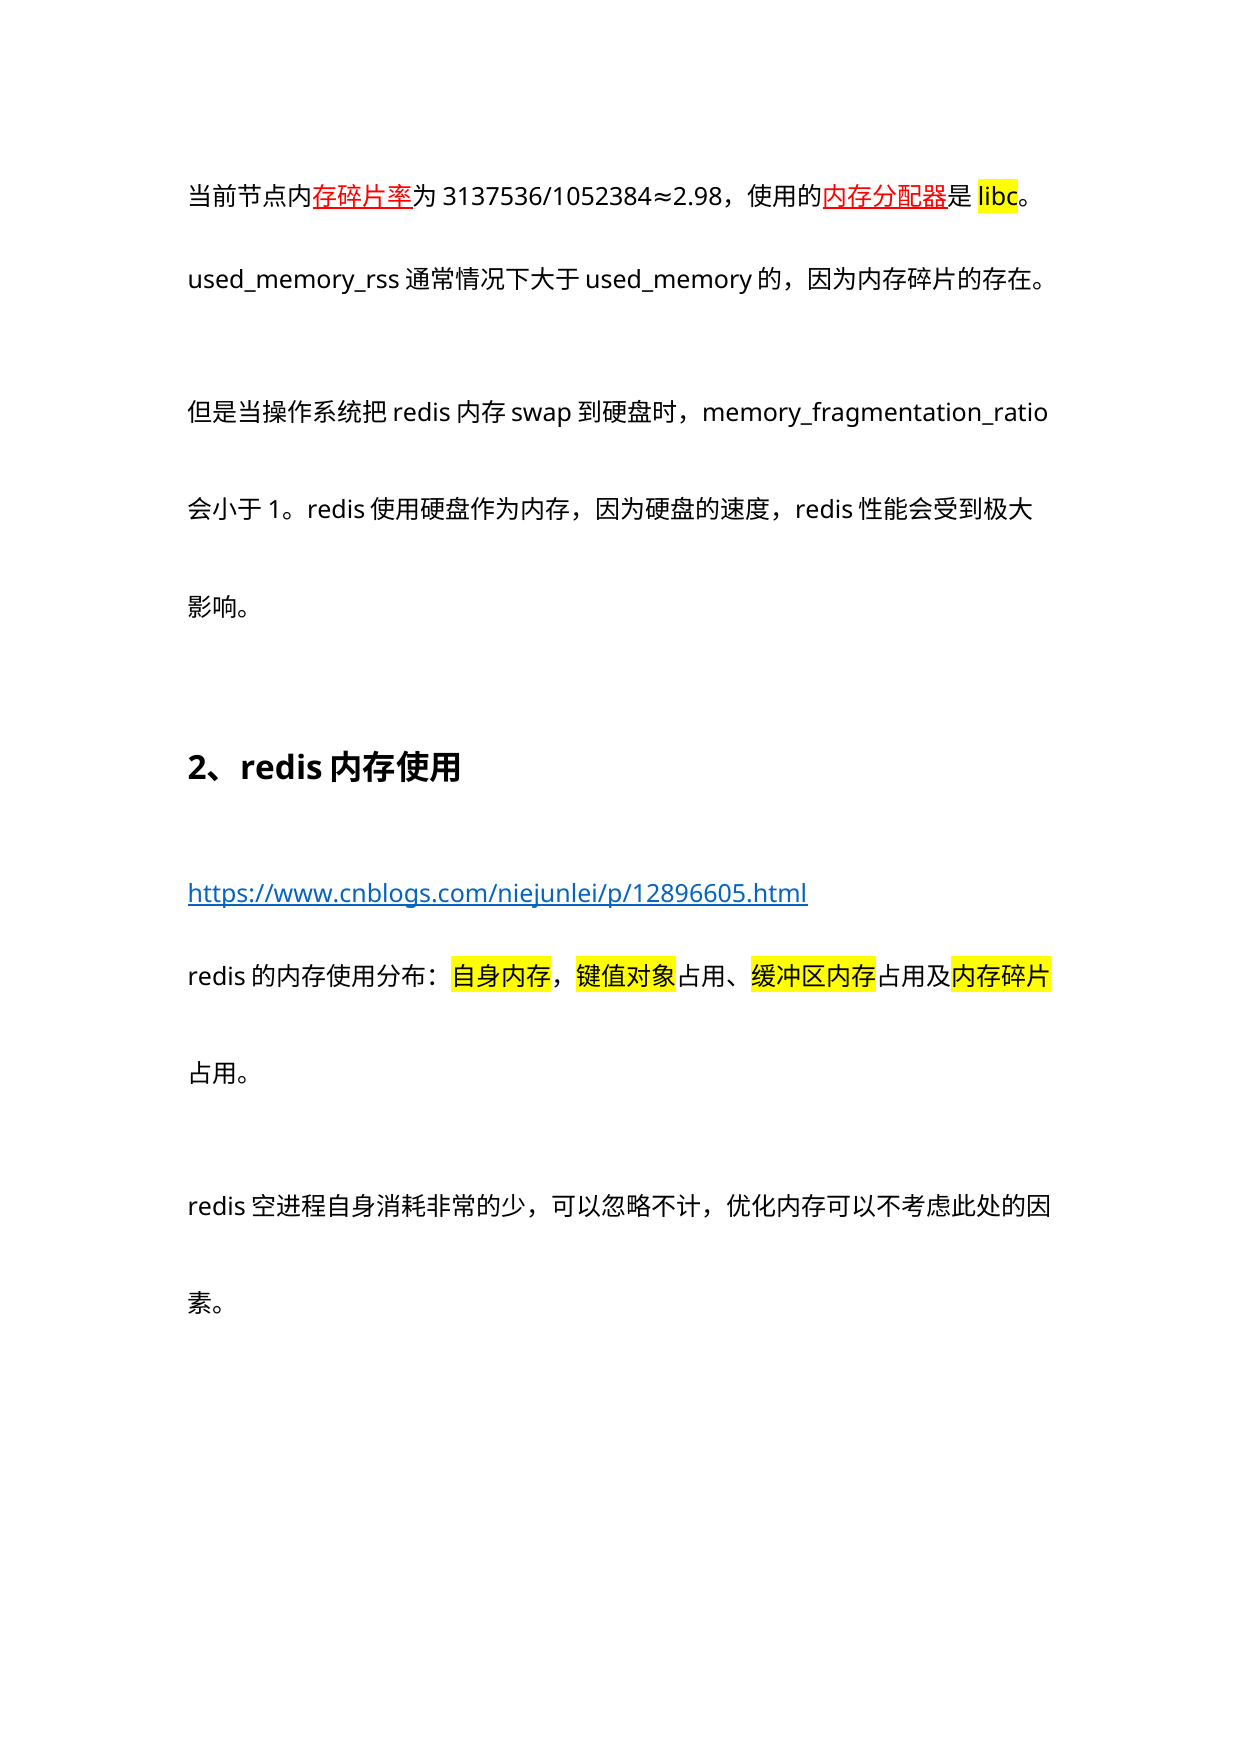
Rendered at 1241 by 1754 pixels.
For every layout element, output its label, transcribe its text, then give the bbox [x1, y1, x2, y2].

subtitle 2、redis内存使用 [187, 732, 1053, 797]
text https://www.cnblogs.com/niejunlei/p/12896605.html [187, 860, 1053, 925]
text 但是当操作系统把redis内存swap到硬盘时，memory_fragmentation_ratio会小于1。redis使用硬盘作为内存，因为硬盘的速度，redis性能会受到极大影响。 [187, 378, 1053, 638]
text used_memory_rss通常情况下大于used_memory的，因为内存碎片的存在。 [187, 245, 1053, 310]
text redis的内存使用分布：自身内存，键值对象占用、缓冲区内存占用及内存碎片占用。 [187, 942, 1053, 1104]
text 当前节点内存碎片率为3137536/1052384≈2.98，使用的内存分配器是libc。 [187, 162, 1053, 227]
text redis空进程自身消耗非常的少，可以忽略不计，优化内存可以不考虑此处的因素。 [187, 1172, 1053, 1334]
